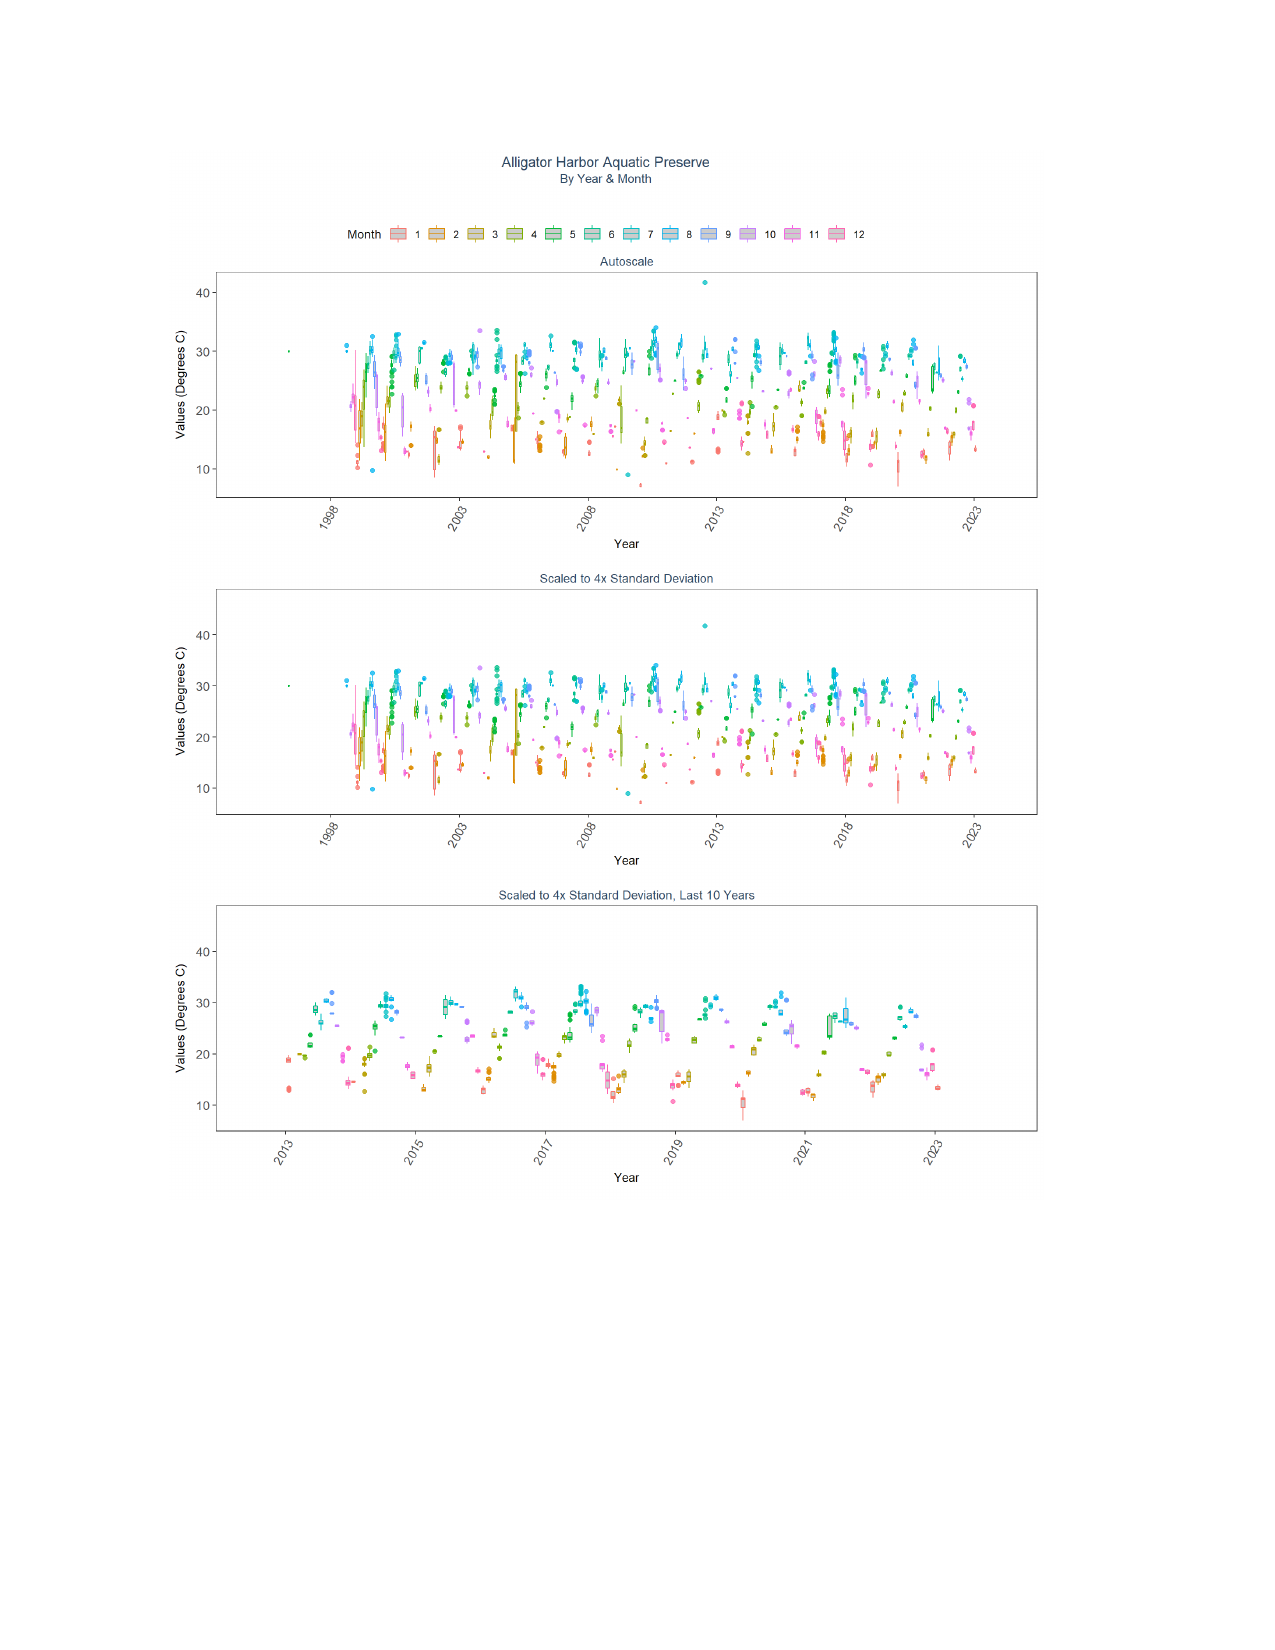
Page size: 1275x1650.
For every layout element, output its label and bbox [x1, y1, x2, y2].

picture [168, 150, 1044, 1200]
